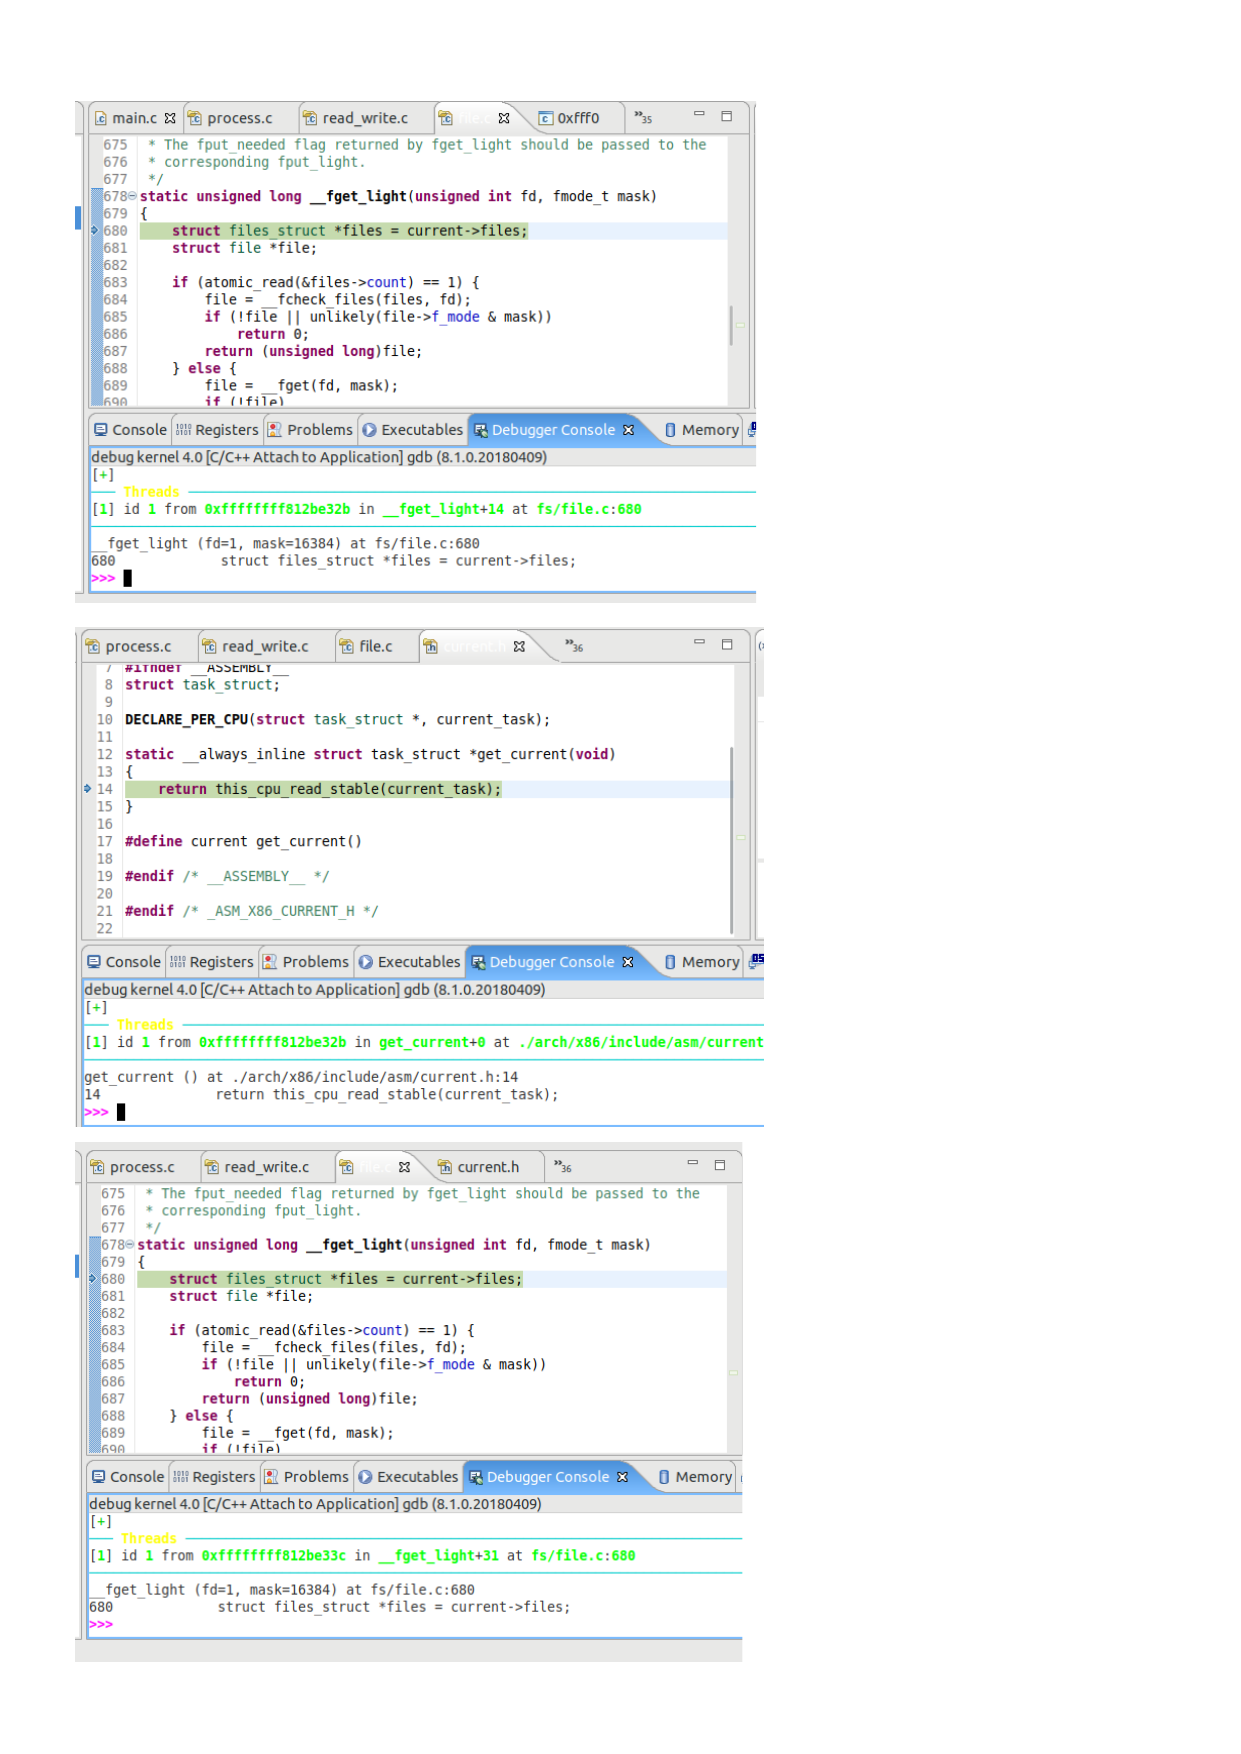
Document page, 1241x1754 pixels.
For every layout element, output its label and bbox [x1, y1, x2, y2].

picture [75, 1142, 743, 1662]
picture [75, 101, 757, 603]
picture [75, 627, 764, 1127]
